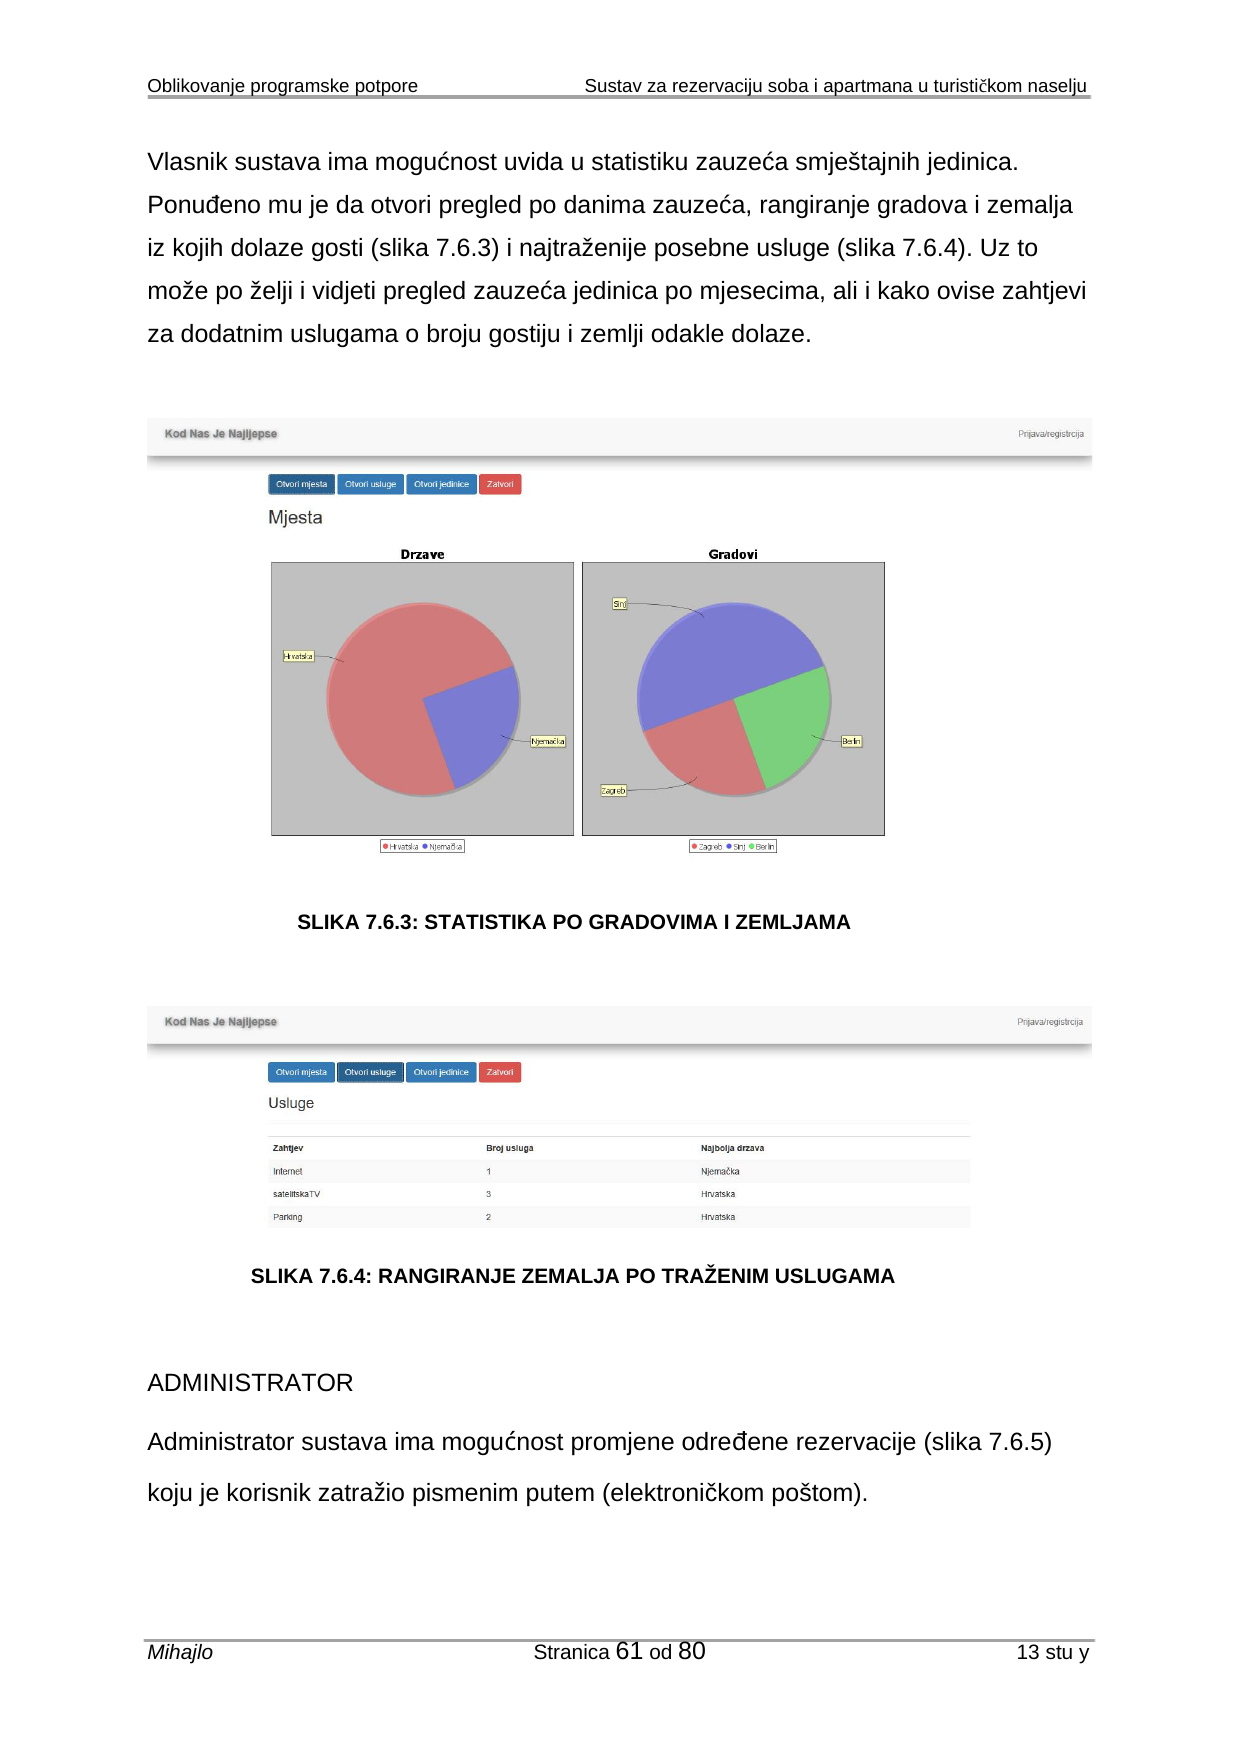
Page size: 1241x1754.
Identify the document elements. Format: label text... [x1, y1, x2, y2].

text Slika 7.6.4: rangiranje zemalja po traženim uslugama [147, 1264, 1093, 1288]
text Slika 7.6.3: Statistika po gradovima i zemljama [222, 910, 1093, 934]
text Vlasnik sustava ima mogućnost uvida u statistiku zauzeća smještajnih jedinica. Ponuđeno mu je da otvori pregled po danima zauzeća, rangiranje gradova i zemalja iz kojih dolaze gosti (slika 7.6.3) i najtraženije posebne usluge (slika 7.6.4). Uz to može po želji i vidjeti pregled zauzeća jedinica po mjesecima, ali i kako ovise zahtjevi za dodatnim uslugama o broju gostiju i zemlji odakle dolaze. [147, 147, 1093, 348]
text ADMINISTRATOR [147, 1368, 1093, 1397]
text Administrator sustava ima mogućnost promjene određene rezervacije (slika 7.6.5) koju je korisnik zatražio pismenim putem (elektroničkom poštom). [147, 1424, 1093, 1509]
picture [147, 95, 1092, 99]
